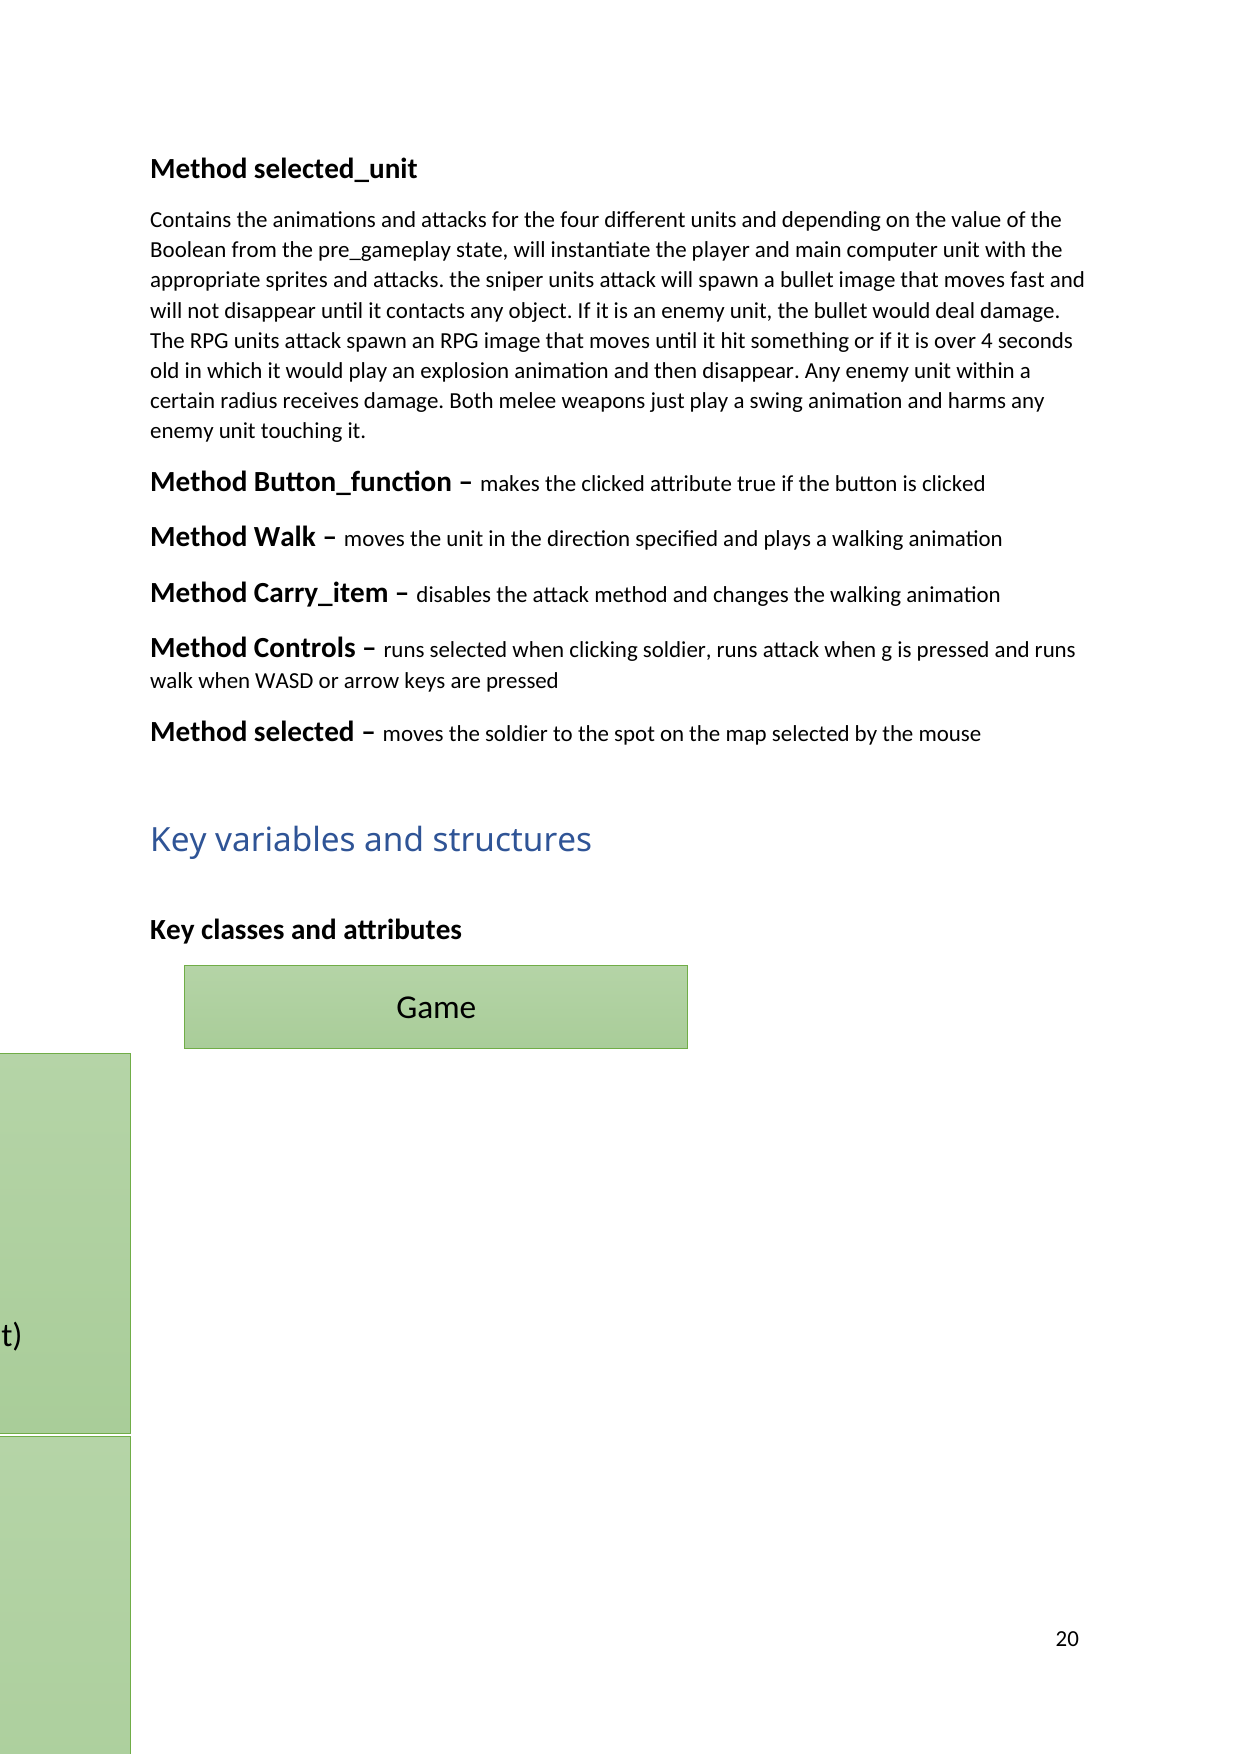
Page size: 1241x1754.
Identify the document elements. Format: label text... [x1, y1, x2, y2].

text Method selected – moves the soldier to the spot on the map selected by the mouse [150, 713, 1090, 749]
text Method Carry_item – disables the attack method and changes the walking animation [150, 574, 1090, 609]
text Method Controls – runs selected when clicking soldier, runs attack when g is pressed and runs walk when WASD or arrow keys are pressed [150, 629, 1090, 694]
text Contains the animations and attacks for the four different units and depending on the value of the Boolean from the pre_gameplay state, will instantiate the player and main computer unit with the appropriate sprites and attacks. the sniper units attack will spawn a bullet image that moves fast and will not disappear until it contacts any object. If it is an enemy unit, the bullet would deal damage. The RPG units attack spawn an RPG image that moves until it hit something or if it is over 4 seconds old in which it would play an explosion animation and then disappear. Any enemy unit within a certain radius receives damage. Both melee weapons just play a swing animation and harms any enemy unit touching it. [150, 205, 1090, 444]
text Method selected_unit [150, 150, 1090, 186]
subtitle Key classes and attributes [150, 911, 1090, 947]
subtitle Key variables and structures [150, 815, 1090, 861]
text Method Button_function – makes the clicked attribute true if the button is clicked [150, 463, 1090, 499]
text Method Walk – moves the unit in the direction specified and plays a walking animation [150, 518, 1090, 554]
